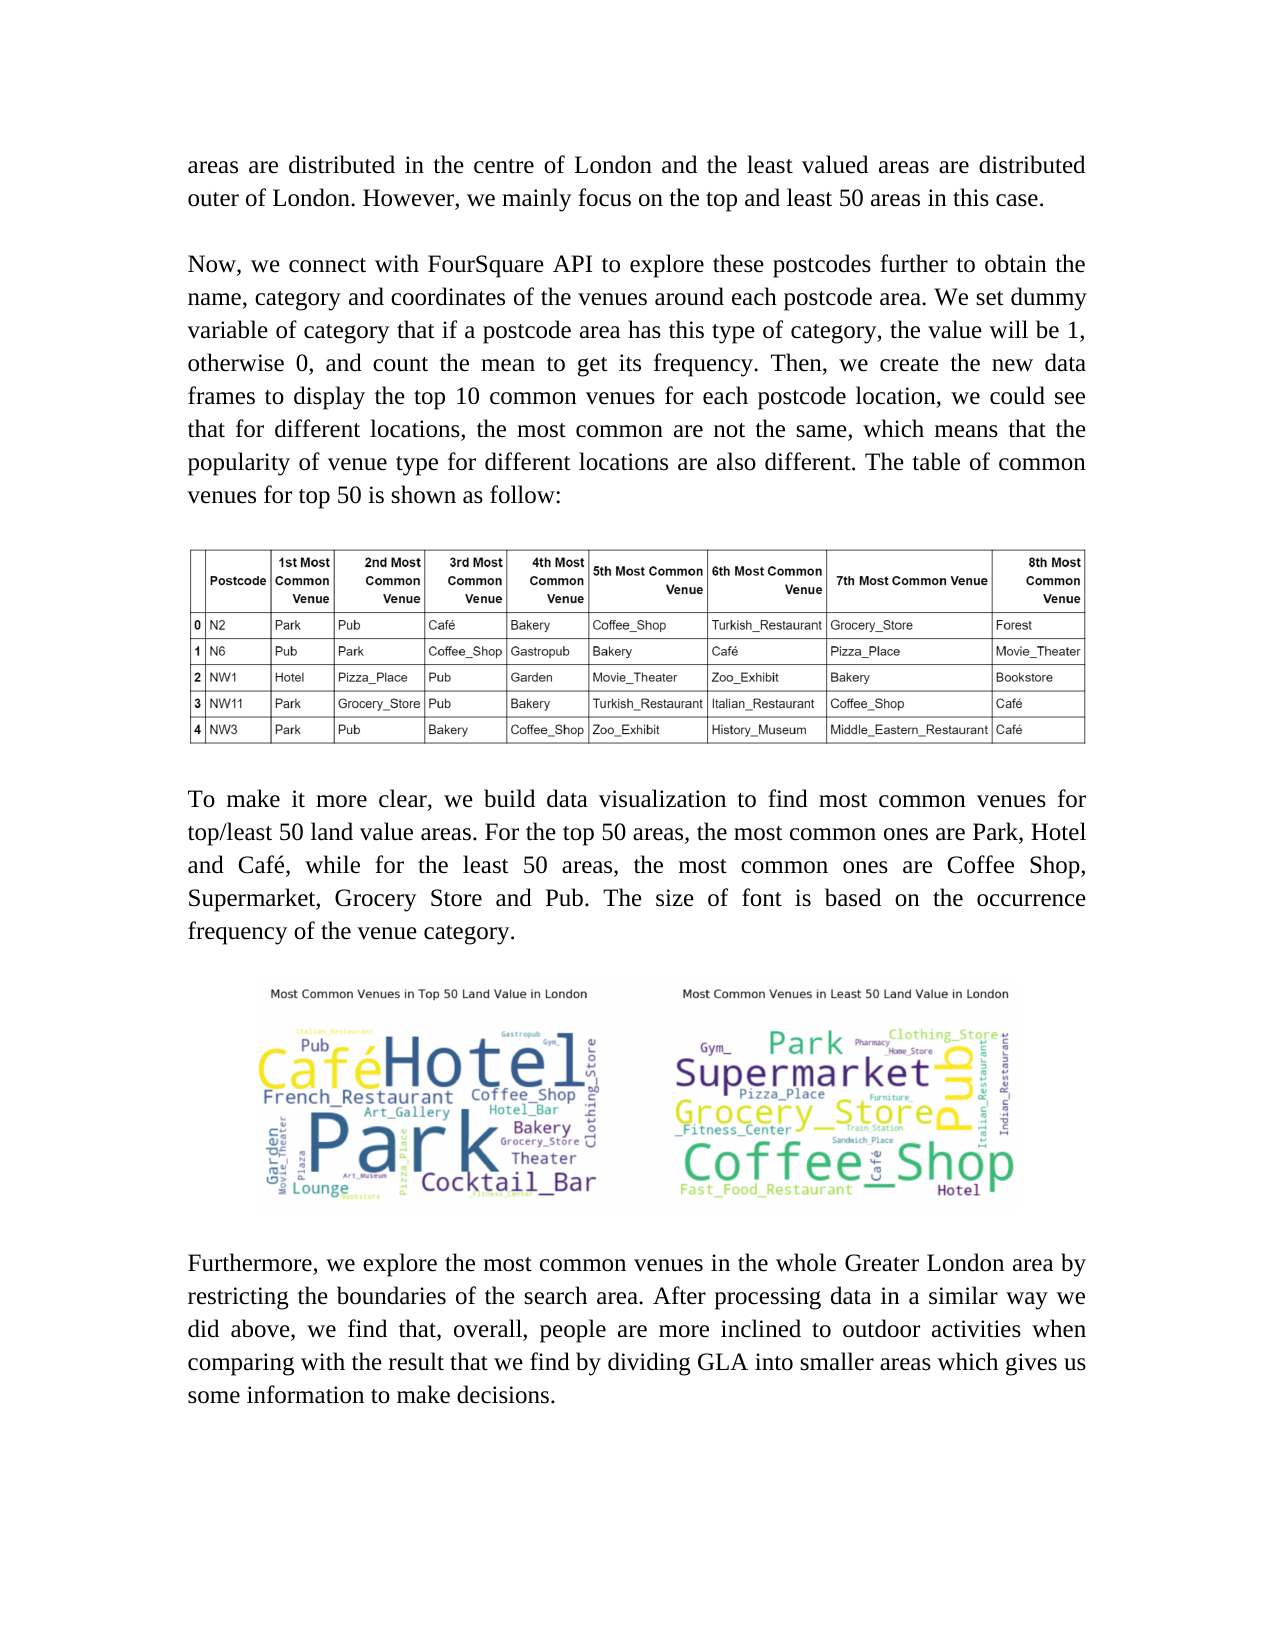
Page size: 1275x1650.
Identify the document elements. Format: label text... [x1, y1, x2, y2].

text Now, we connect with FourSquare API to explore these postcodes further to obtain the name, category and coordinates of the venues around each postcode area. We set dummy variable of category that if a postcode area has this type of category, the value will be 1, otherwise 0, and count the mean to get its frequency. Then, we create the new data frames to display the top 10 common venues for each postcode location, we could see that for different locations, the most common are not the same, which means that the popularity of venue type for different locations are also different. The table of common venues for top 50 is shown as follow: [187, 249, 1087, 509]
text Furthermore, we explore the most common venues in the whole Greater London area by restricting the boundaries of the search area. After processing data in a similar way we did above, we find that, overall, people are more inclined to outdoor activities when comparing with the result that we find by dividing GLA into smaller areas which gives us some information to make decisions. [187, 1248, 1087, 1409]
picture [187, 546, 1088, 747]
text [187, 150, 1087, 212]
picture [255, 982, 1020, 1211]
text To make it more clear, we build data visualization to find most common venues for top/least 50 land value areas. For the top 50 areas, the most common ones are Park, Hotel and Café, while for the least 50 areas, the most common ones are Coffee Shop, Supermarket, Grocery Store and Pub. The size of font is based on the occurrence frequency of the venue category. [187, 784, 1087, 945]
